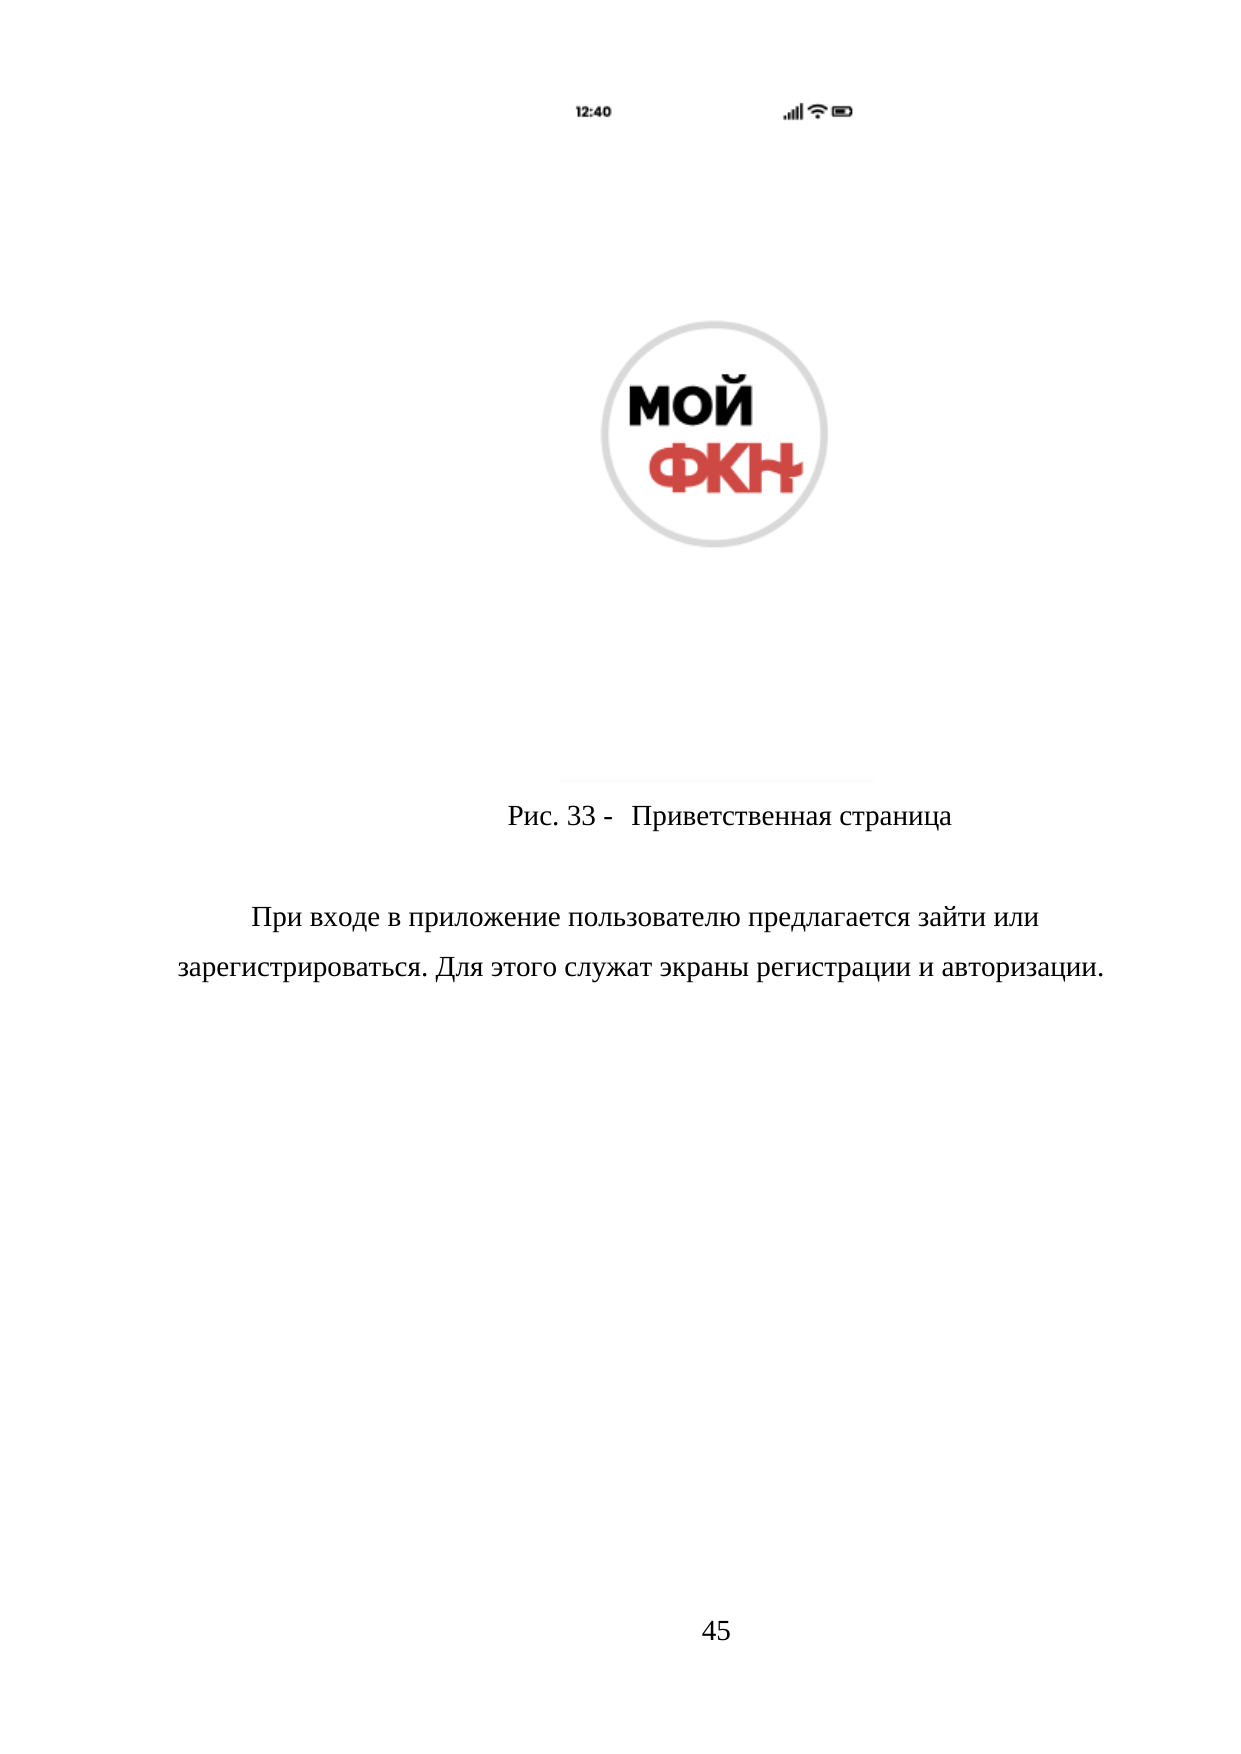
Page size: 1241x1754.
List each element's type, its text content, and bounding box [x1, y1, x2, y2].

picture [558, 88, 874, 782]
text При входе в приложение пользователю предлагается зайти или зарегистрироваться. Для этого служат экраны регистрации и авторизации. [177, 899, 1181, 983]
list Приветственная страница [177, 798, 1181, 832]
